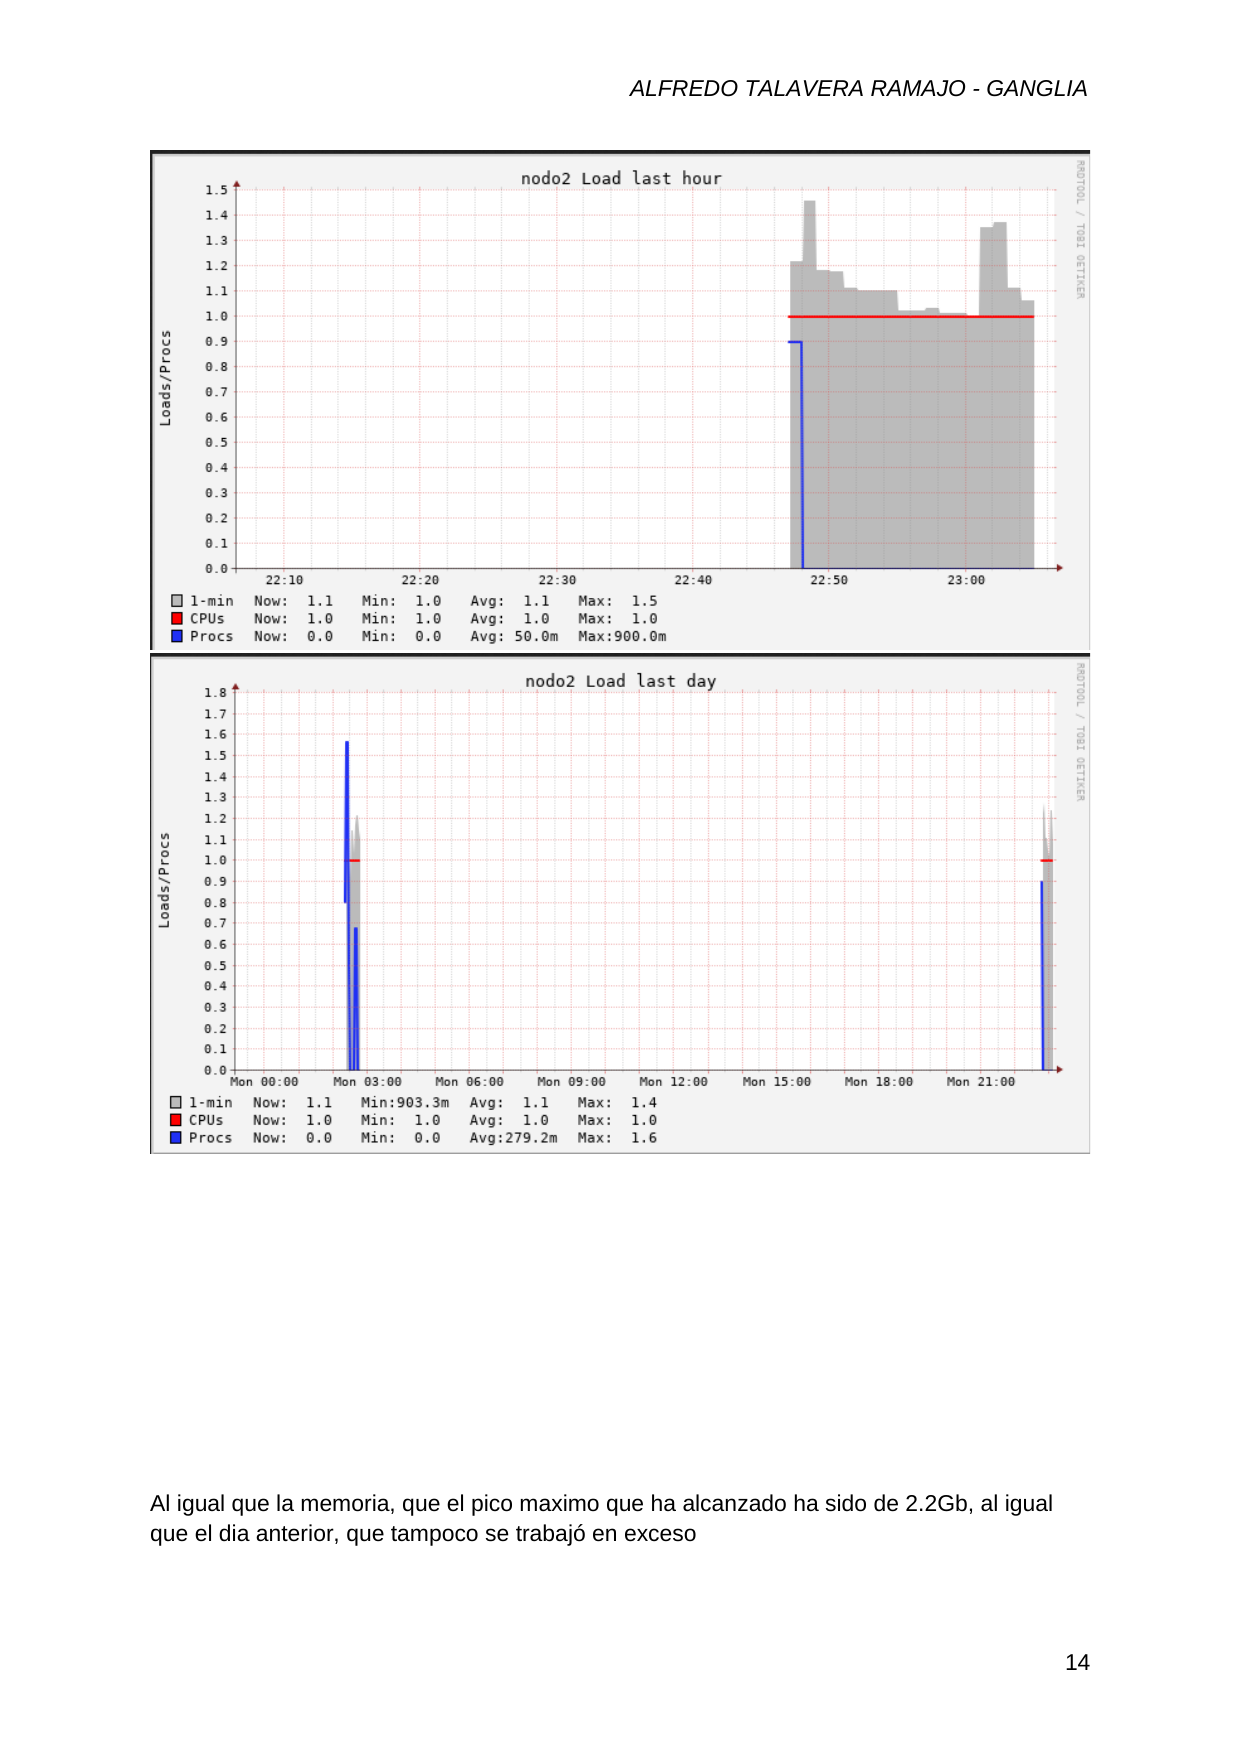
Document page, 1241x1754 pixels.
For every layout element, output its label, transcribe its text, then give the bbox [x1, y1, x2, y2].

text Al igual que la memoria, que el pico maximo que ha alcanzado ha sido de 2.2Gb, al igual que el dia anterior, que tampoco se trabajó en exceso [150, 1490, 1090, 1547]
picture [150, 150, 1091, 650]
picture [150, 653, 1091, 1154]
